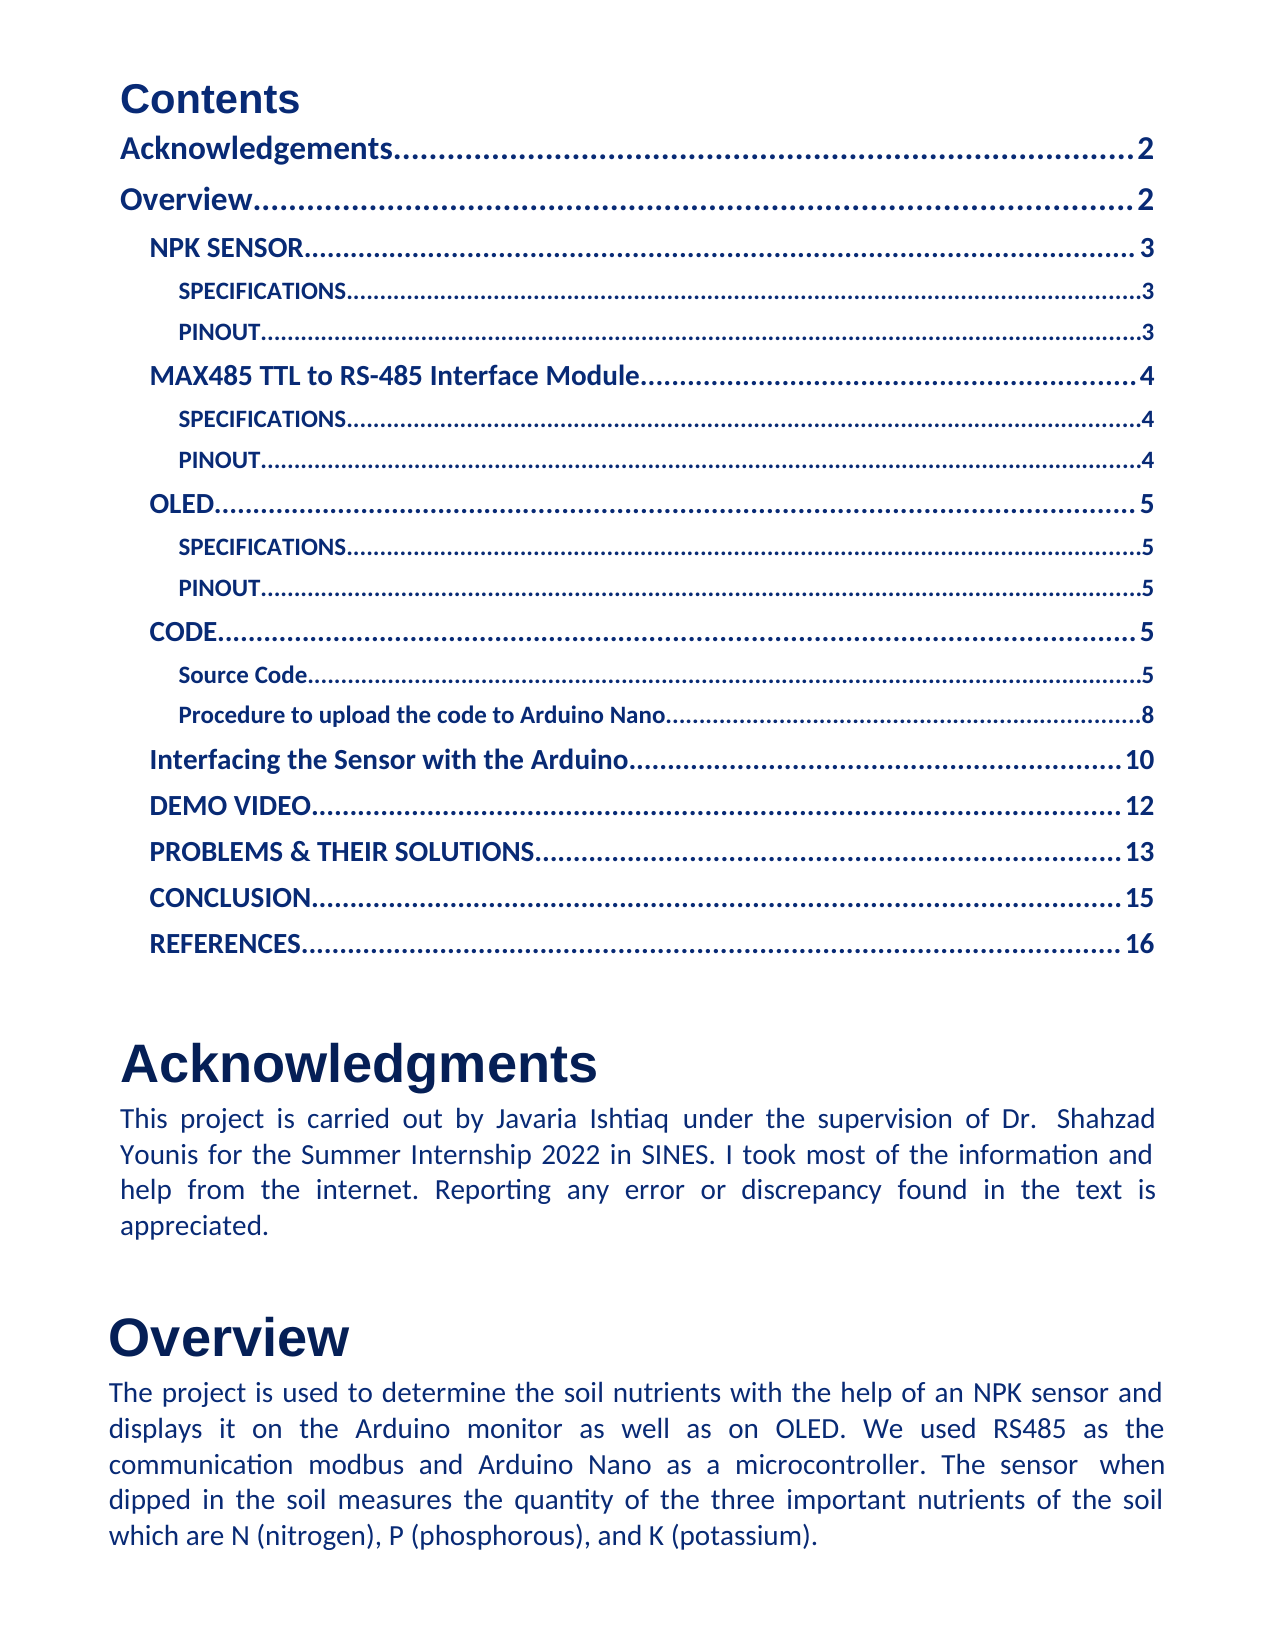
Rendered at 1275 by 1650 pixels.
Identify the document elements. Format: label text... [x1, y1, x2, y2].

text Contents [120, 75, 1177, 123]
subtitle Acknowledgments [120, 1032, 1177, 1094]
text This project is carried out by Javaria Ishtiaq under the supervision of Dr. Shahzad Younis for the Summer Internship 2022 in SINES. I took most of the information and help from the internet. Reporting any error or discrepancy found in the text is appreciated. [120, 1100, 1156, 1243]
text The project is used to determine the soil nutrients with the help of an NPK sensor and displays it on the Arduino monitor as well as on OLED. We used RS485 as the communication modbus and Arduino Nano as a microcontroller. The sensor when dipped in the soil measures the quantity of the three important nutrients of the soil which are N (nitrogen), P (phosphorous), and K (potassium). [108, 1374, 1165, 1553]
subtitle Overview [108, 1306, 1177, 1368]
